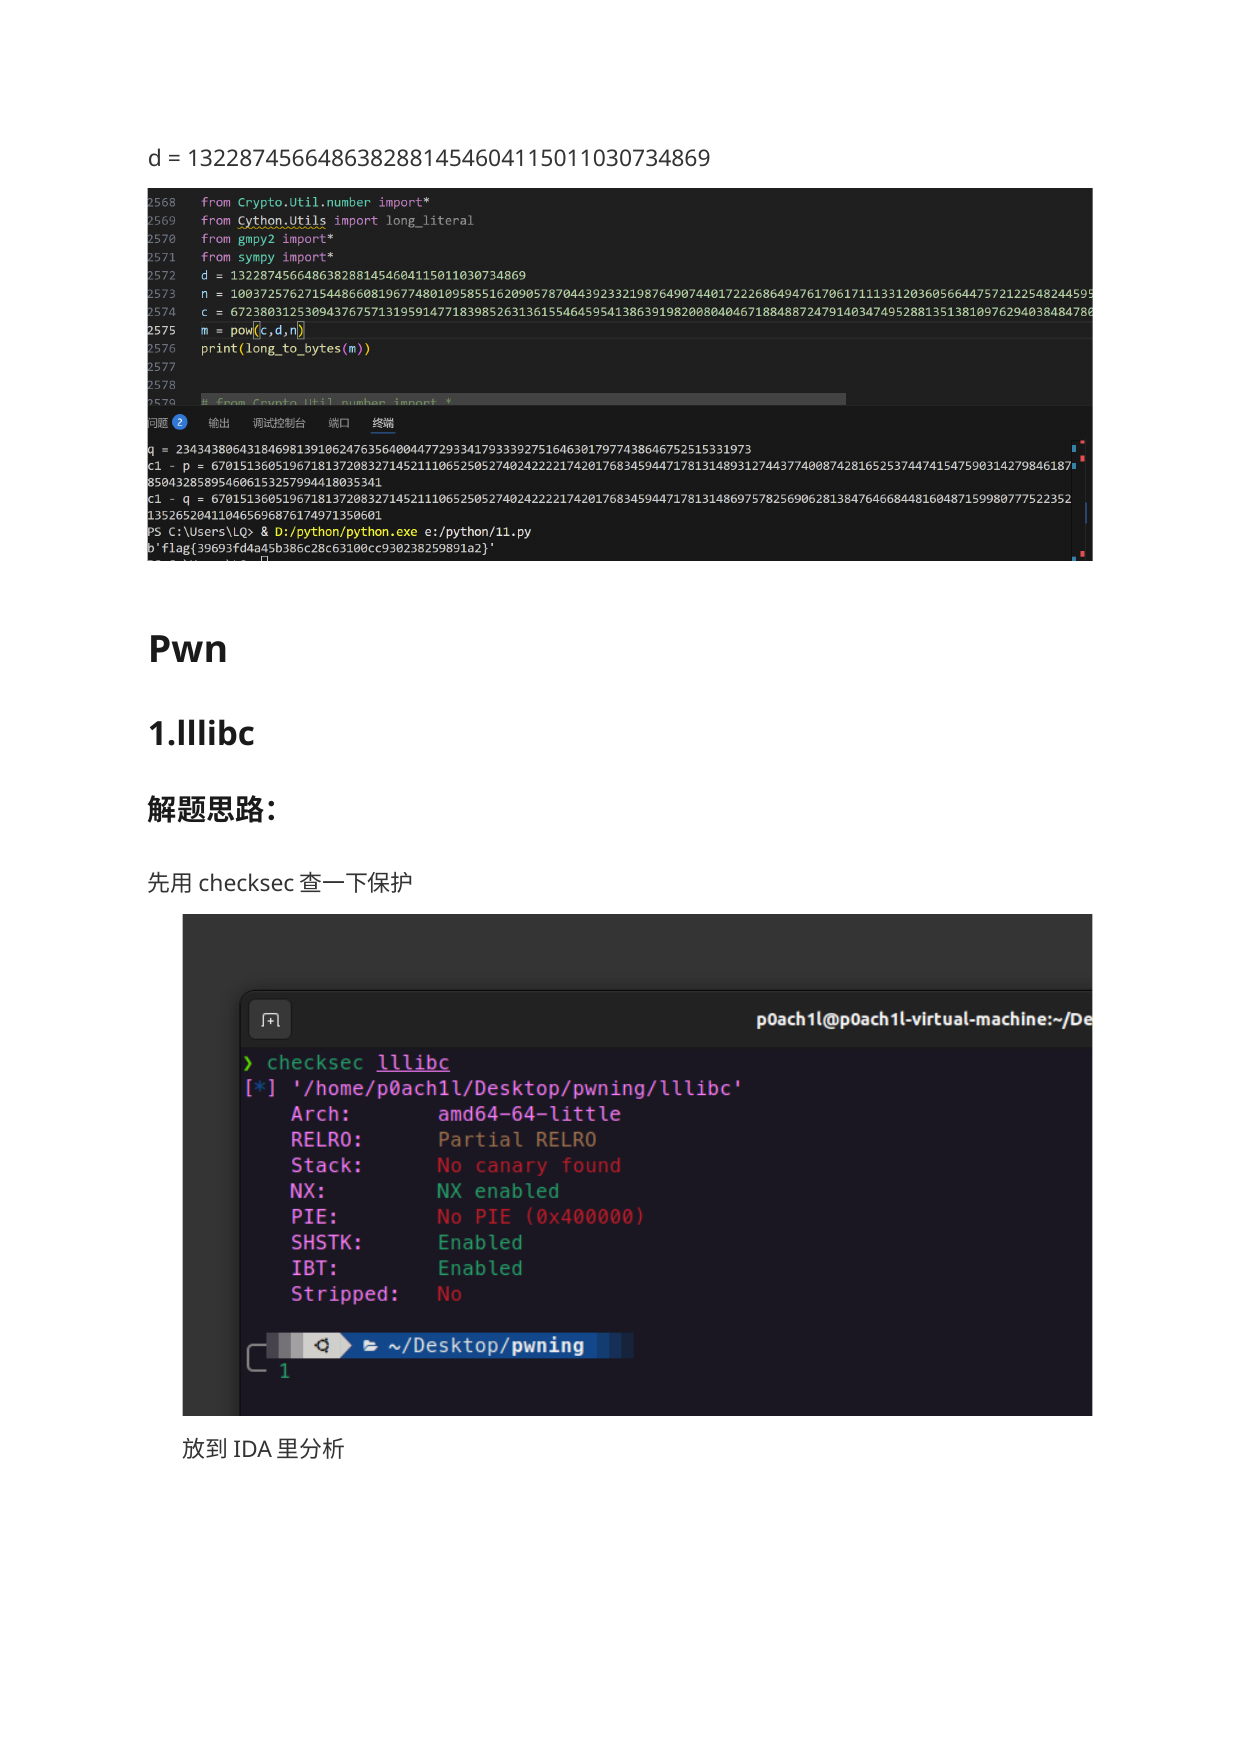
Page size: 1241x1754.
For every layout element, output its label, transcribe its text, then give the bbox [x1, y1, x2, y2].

subtitle 1.lllibc [148, 709, 1093, 755]
subtitle Pwn [148, 623, 1093, 674]
text 先用checksec查一下保护 [148, 865, 1093, 898]
text 放到IDA里分析 [183, 1431, 1093, 1465]
picture [182, 914, 1093, 1416]
text d = 1322874566486382881454604115011030734869 [148, 142, 1093, 173]
picture [147, 188, 1093, 561]
subtitle 解题思路： [148, 787, 1093, 829]
